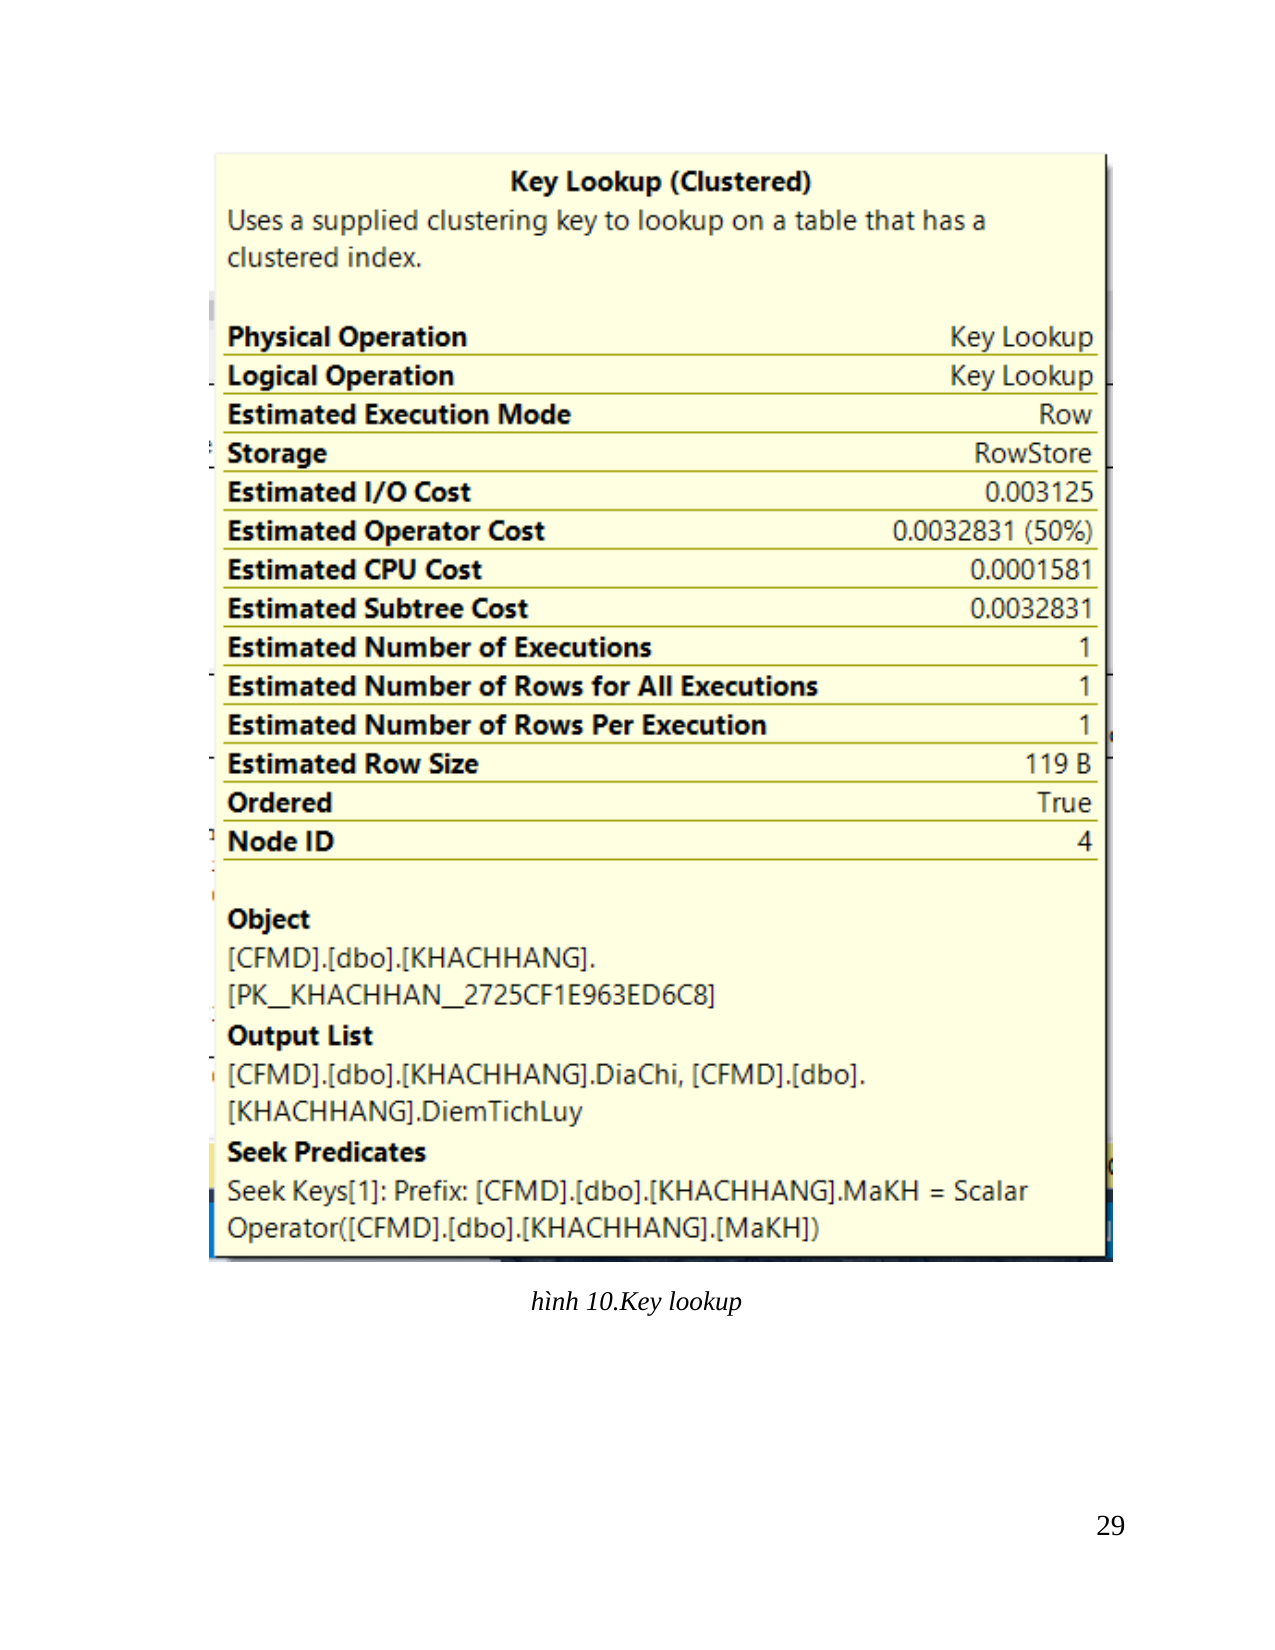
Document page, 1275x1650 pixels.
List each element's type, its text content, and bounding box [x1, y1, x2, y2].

text hình 10.Key lookup [150, 1284, 1125, 1316]
picture [209, 150, 1113, 1262]
